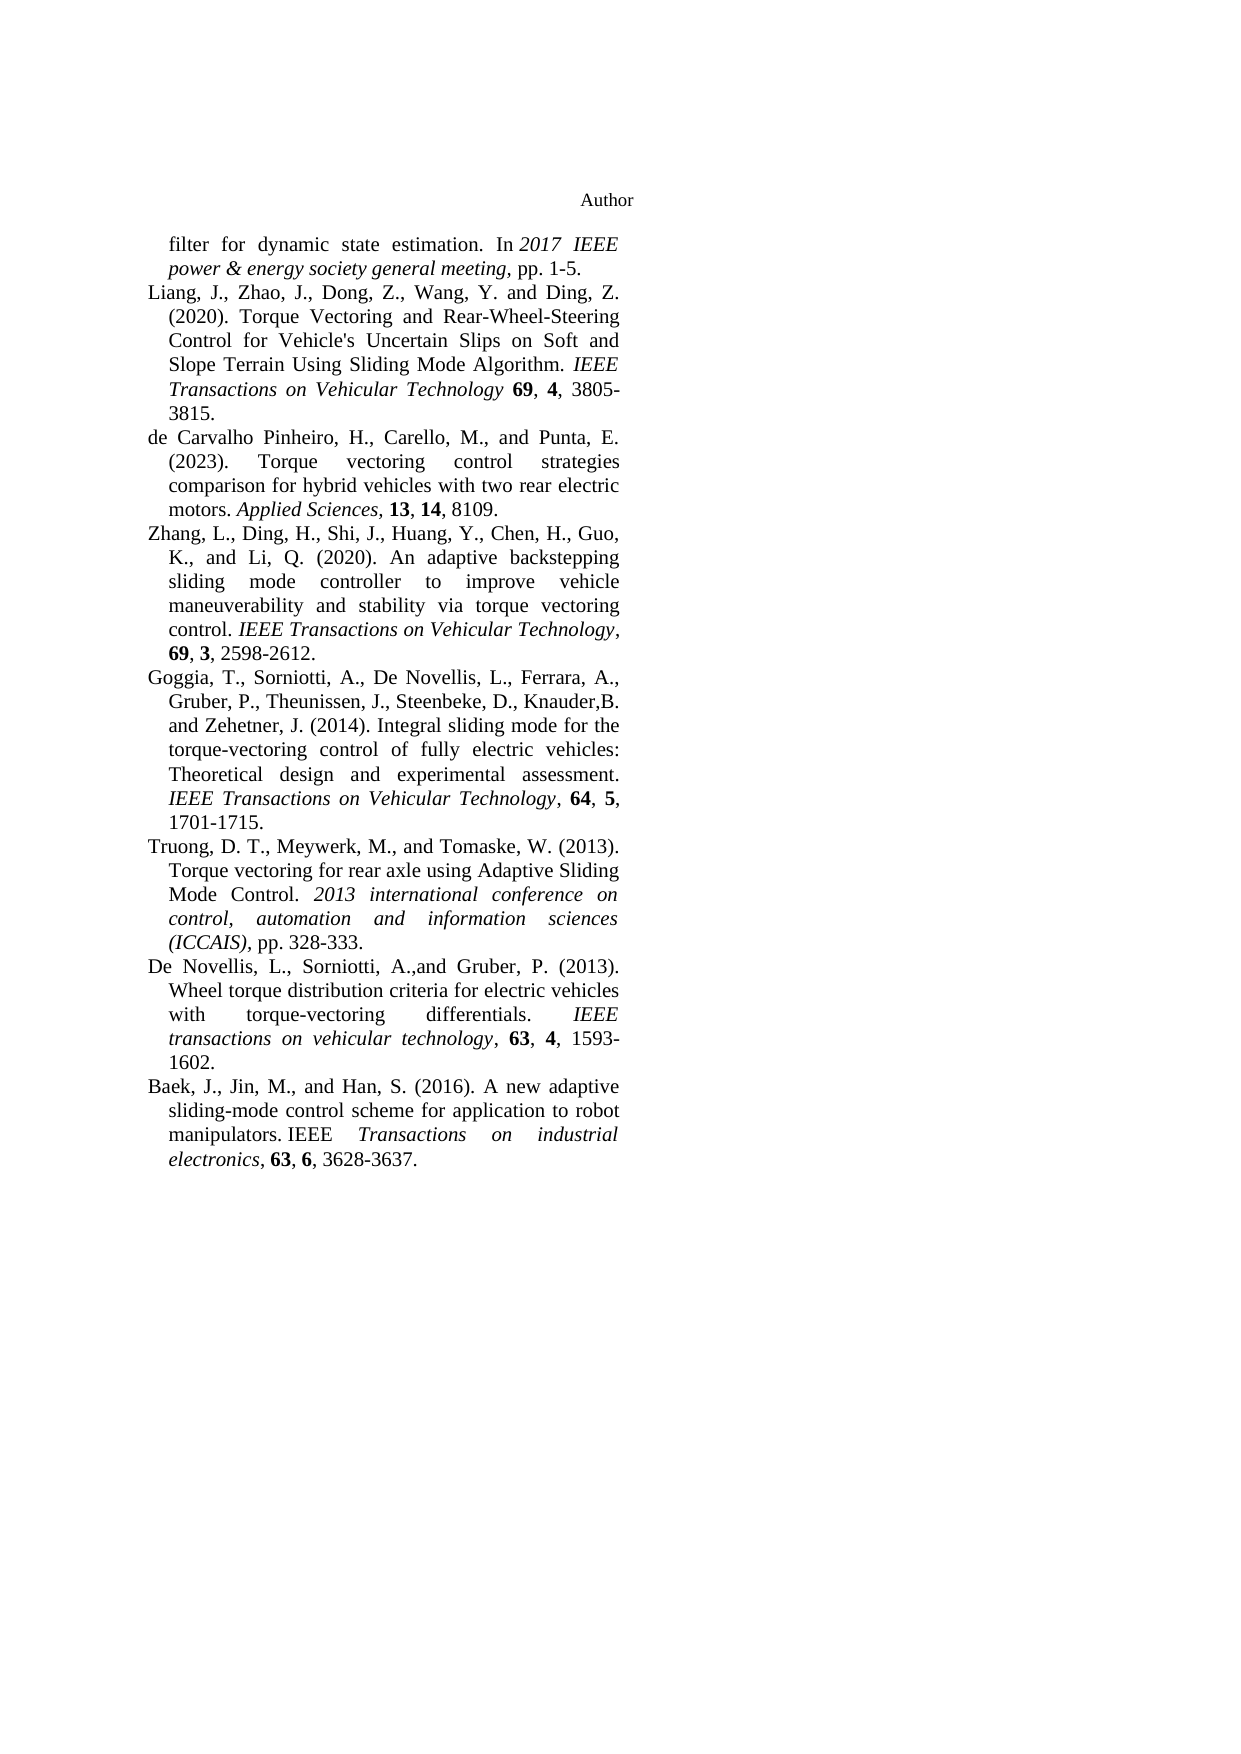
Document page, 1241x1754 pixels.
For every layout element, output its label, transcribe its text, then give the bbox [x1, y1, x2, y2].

text Liang, J., Zhao, J., Dong, Z., Wang, Y. and Ding, Z.(2020). Torque Vectoring and Rear-Wheel-Steering Control for Vehicle's Uncertain Slips on Soft and Slope Terrain Using Sliding Mode Algorithm. IEEE Transactions on Vehicular Technology 69, 4, 3805-3815. [148, 280, 620, 424]
text Truong, D. T., Meywerk, M., and Tomaske, W. (2013). Torque vectoring for rear axle using Adaptive Sliding Mode Control. 2013 international conference on control, automation and information sciences (ICCAIS), pp. 328-333. [148, 834, 620, 954]
text De Novellis, L., Sorniotti, A.,and Gruber, P. (2013). Wheel torque distribution criteria for electric vehicles with torque-vectoring differentials. IEEE transactions on vehicular technology, 63, 4, 1593-1602. [148, 954, 620, 1074]
text Baek, J., Jin, M., and Han, S. (2016). A new adaptive sliding-mode control scheme for application to robot manipulators. IEEE Transactions on industrial electronics, 63, 6, 3628-3637. [148, 1074, 620, 1171]
text de Carvalho Pinheiro, H., Carello, M., and Punta, E. (2023). Torque vectoring control strategies comparison for hybrid vehicles with two rear electric motors. Applied Sciences, 13, 14, 8109. [148, 424, 620, 521]
text Goggia, T., Sorniotti, A., De Novellis, L., Ferrara, A., Gruber, P., Theunissen, J., Steenbeke, D., Knauder,B. and Zehetner, J. (2014). Integral sliding mode for the torque-vectoring control of fully electric vehicles: Theoretical design and experimental assessment. IEEE Transactions on Vehicular Technology, 64, 5, 1701-1715. [148, 665, 620, 834]
text Zhang, L., Ding, H., Shi, J., Huang, Y., Chen, H., Guo, K., and Li, Q. (2020). An adaptive backstepping sliding mode controller to improve vehicle maneuverability and stability via torque vectoring control. IEEE Transactions on Vehicular Technology, 69, 3, 2598-2612. [148, 521, 620, 665]
